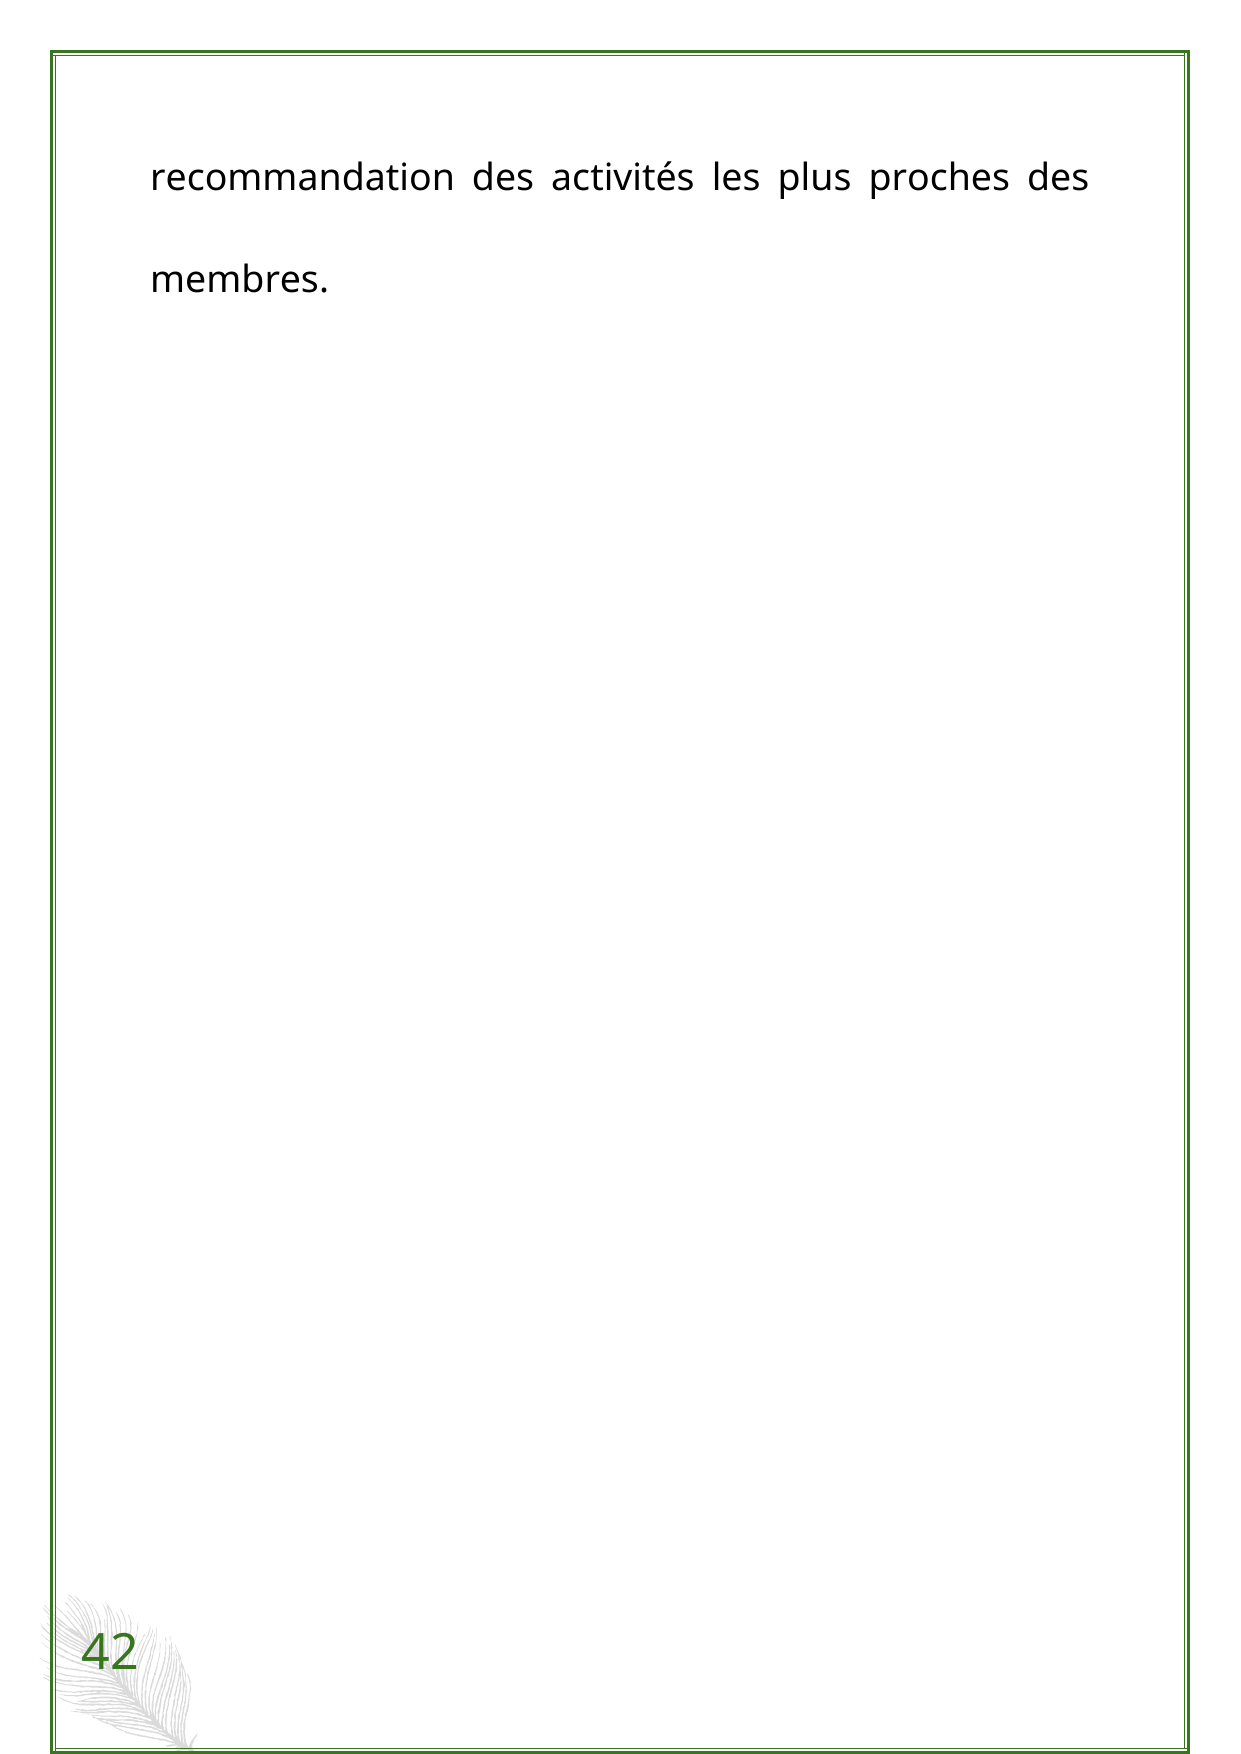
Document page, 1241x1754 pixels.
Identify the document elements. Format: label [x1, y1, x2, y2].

text [150, 150, 1090, 303]
